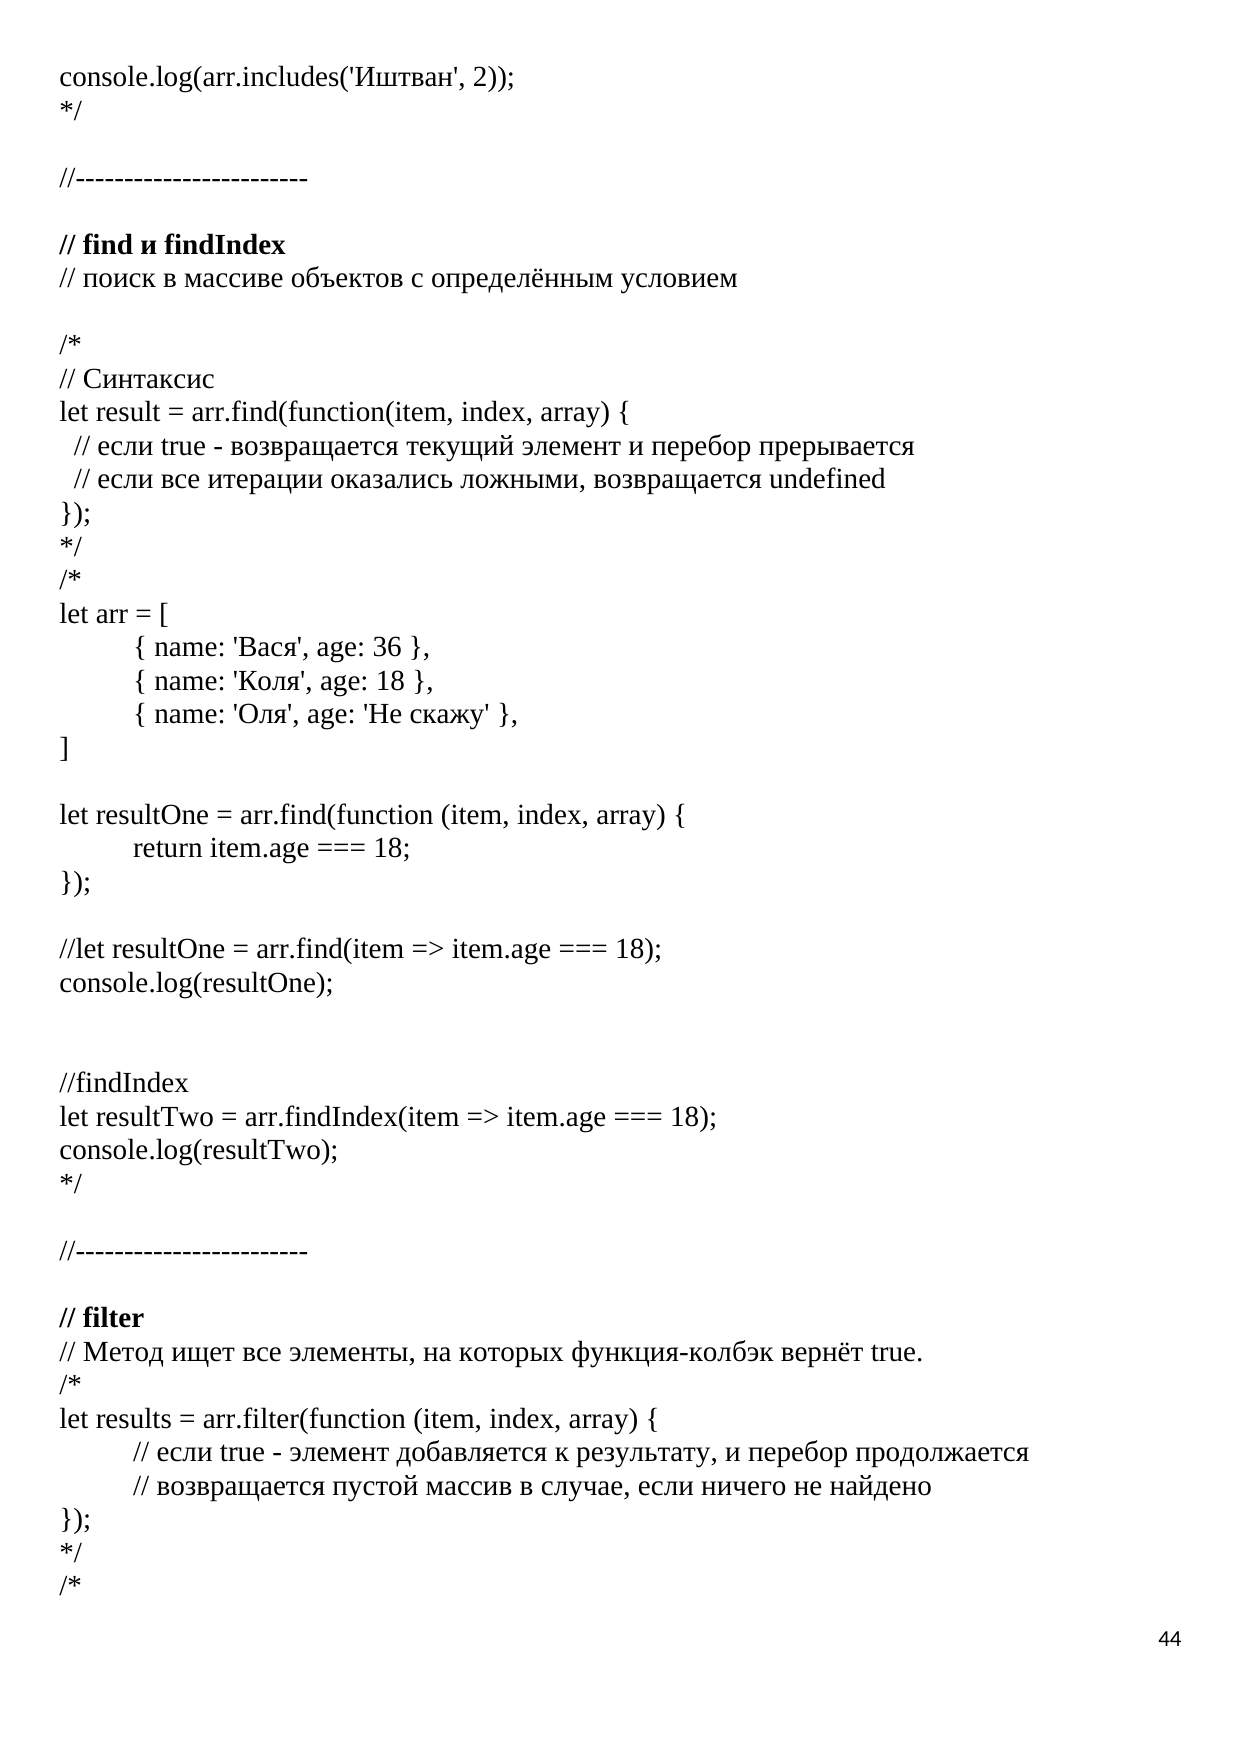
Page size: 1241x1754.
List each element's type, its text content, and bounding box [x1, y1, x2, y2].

text /* [59, 1568, 1181, 1602]
text { name: 'Коля', age: 18 }, [59, 663, 1181, 696]
text // если все итерации оказались ложными, возвращается undefined [59, 462, 1181, 495]
text */ [59, 1166, 1181, 1199]
text let resultTwo = arr.findIndex(item => item.age === 18); [59, 1099, 1181, 1132]
text { name: 'Вася', age: 36 }, [59, 629, 1181, 663]
text return item.age === 18; [59, 831, 1181, 864]
text ] [59, 730, 1181, 763]
text // Синтаксис [59, 361, 1181, 394]
text // возвращается пустой массив в случае, если ничего не найдено [59, 1468, 1181, 1501]
text /* [59, 1367, 1181, 1401]
text /* [59, 327, 1181, 361]
text console.log(arr.includes('Иштван', 2)); [59, 59, 1181, 93]
text // если true - возвращается текущий элемент и перебор прерывается [59, 428, 1181, 462]
text { name: 'Оля', age: 'Не скажу' }, [59, 696, 1181, 730]
text // поиск в массиве объектов с определённым условием [59, 260, 1181, 294]
text // если true - элемент добавляется к результату, и перебор продолжается [59, 1434, 1181, 1468]
text console.log(resultTwo); [59, 1132, 1181, 1166]
text //let resultOne = arr.find(item => item.age === 18); [59, 931, 1181, 965]
text */ [59, 1535, 1181, 1568]
text // filter [59, 1300, 1181, 1334]
text console.log(resultOne); [59, 965, 1181, 998]
text }); [59, 1501, 1181, 1535]
text let results = arr.filter(function (item, index, array) { [59, 1401, 1181, 1434]
text */ [59, 529, 1181, 562]
text //------------------------ [59, 1233, 1181, 1267]
text // find и findIndex [59, 227, 1181, 260]
text }); [59, 495, 1181, 529]
text let result = arr.find(function(item, index, array) { [59, 394, 1181, 428]
text // Метод ищет все элементы, на которых функция-колбэк вернёт true. [59, 1334, 1181, 1367]
text let resultOne = arr.find(function (item, index, array) { [59, 797, 1181, 831]
text //findIndex [59, 1065, 1181, 1099]
text */ [59, 93, 1181, 126]
text }); [59, 864, 1181, 898]
text //------------------------ [59, 160, 1181, 193]
text let arr = [ [59, 596, 1181, 629]
text /* [59, 562, 1181, 596]
